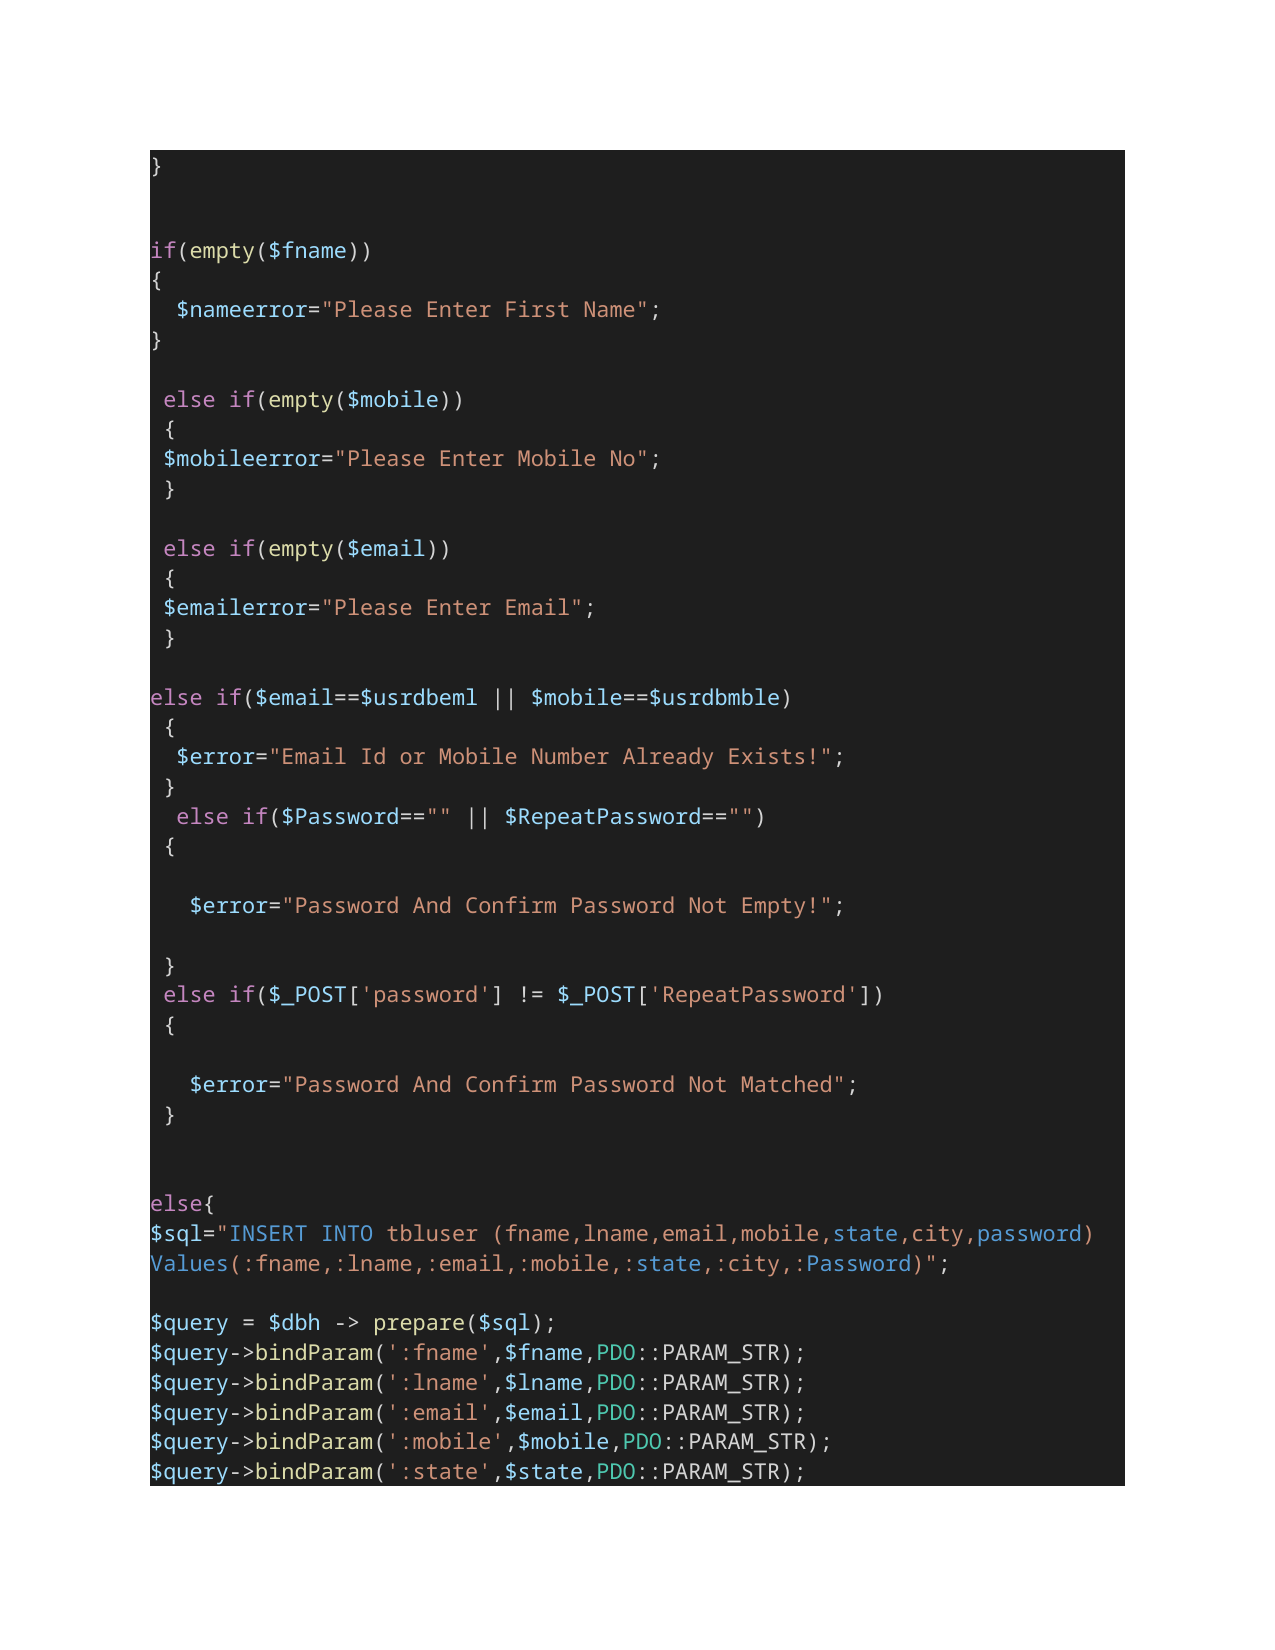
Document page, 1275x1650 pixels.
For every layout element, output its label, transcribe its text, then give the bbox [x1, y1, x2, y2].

text else if(empty($email)) [150, 532, 1125, 562]
text $query->bindParam(':mobile',$mobile,PDO::PARAM_STR); [150, 1426, 1125, 1456]
text if(empty($fname)) [150, 234, 1125, 264]
text } [150, 949, 1125, 979]
text $sql="INSERT INTO tbluser (fname,lname,email,mobile,state,city,password) Values(:fname,:lname,:email,:mobile,:state,:city,:Password)"; [150, 1218, 1125, 1277]
text } [150, 622, 1125, 652]
text { [150, 711, 1125, 741]
text { [150, 1009, 1125, 1039]
text { [150, 562, 1125, 592]
text $error="Password And Confirm Password Not Matched"; [150, 1069, 1125, 1098]
text { [150, 413, 1125, 443]
text else if($_POST['password'] != $_POST['RepeatPassword']) [150, 979, 1125, 1009]
text $emailerror="Please Enter Email"; [150, 592, 1125, 622]
text $query->bindParam(':email',$email,PDO::PARAM_STR); [150, 1396, 1125, 1426]
text else if($email==$usrdbeml || $mobile==$usrdbmble) [150, 681, 1125, 711]
text else{ [150, 1188, 1125, 1218]
text else if($Password=="" || $RepeatPassword=="") [150, 801, 1125, 830]
text $query->bindParam(':lname',$lname,PDO::PARAM_STR); [150, 1367, 1125, 1396]
text $query->bindParam(':state',$state,PDO::PARAM_STR); [150, 1456, 1125, 1486]
text else if(empty($mobile)) [150, 383, 1125, 413]
text { [150, 830, 1125, 860]
text } [150, 473, 1125, 503]
text } [150, 1098, 1125, 1128]
text $error="Email Id or Mobile Number Already Exists!"; [150, 741, 1125, 771]
text $nameerror="Please Enter First Name"; [150, 294, 1125, 324]
text } [150, 324, 1125, 354]
text $mobileerror="Please Enter Mobile No"; [150, 443, 1125, 473]
text } [150, 771, 1125, 801]
text { [150, 264, 1125, 294]
text } [150, 150, 1125, 180]
text $query->bindParam(':fname',$fname,PDO::PARAM_STR); [150, 1337, 1125, 1367]
text $query = $dbh -> prepare($sql); [150, 1307, 1125, 1337]
text $error="Password And Confirm Password Not Empty!"; [150, 890, 1125, 920]
